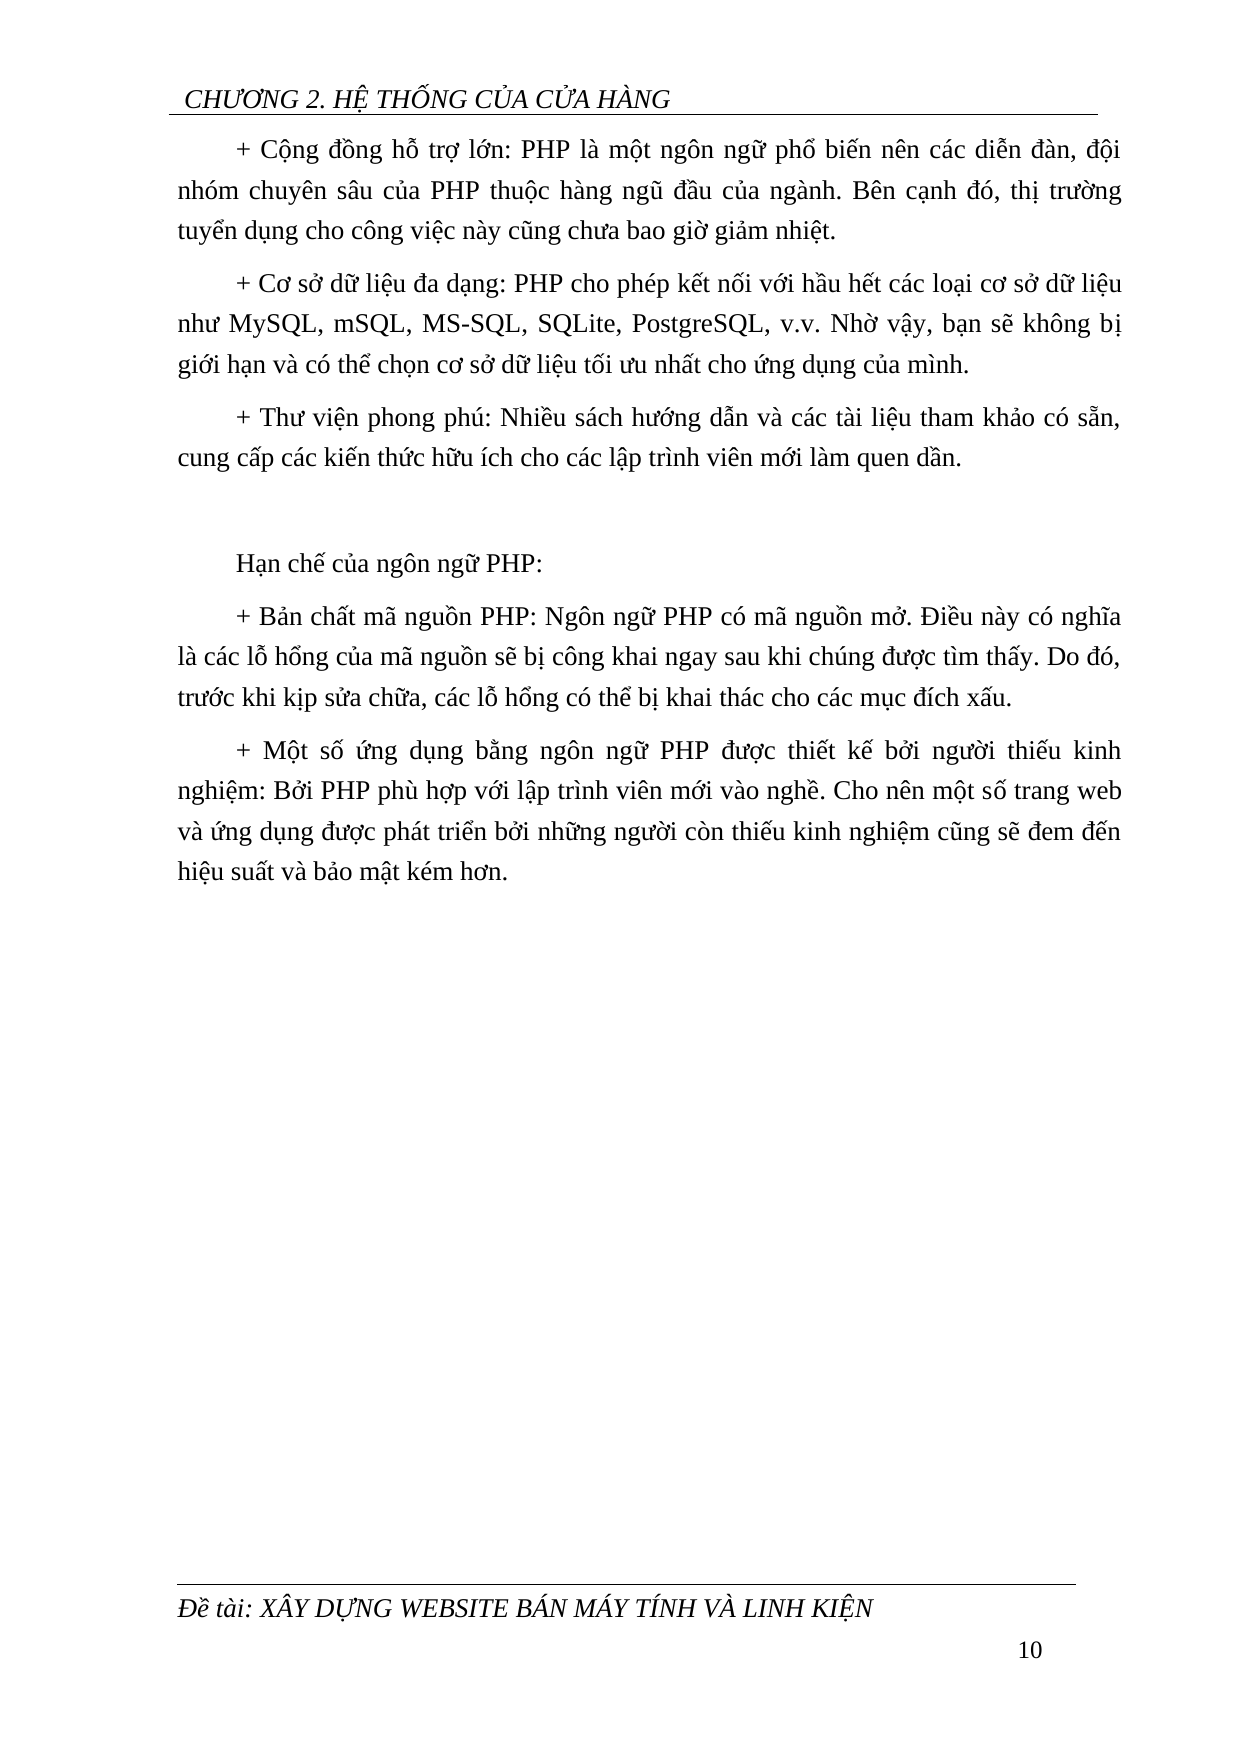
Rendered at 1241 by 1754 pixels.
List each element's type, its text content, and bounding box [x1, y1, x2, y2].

text + Một số ứng dụng bằng ngôn ngữ PHP được thiết kế bởi người thiếu kinh nghiệm: Bởi PHP phù hợp với lập trình viên mới vào nghề. Cho nên một số trang web và ứng dụng được phát triển bởi những người còn thiếu kinh nghiệm cũng sẽ đem đến hiệu suất và bảo mật kém hơn. [177, 734, 1122, 886]
text + Thư viện phong phú: Nhiều sách hướng dẫn và các tài liệu tham khảo có sẵn, cung cấp các kiến thức hữu ích cho các lập trình viên mới làm quen dần. [177, 401, 1122, 472]
text Hạn chế của ngôn ngữ PHP: [177, 547, 1122, 578]
text + Cộng đồng hỗ trợ lớn: PHP là một ngôn ngữ phổ biến nên các diễn đàn, đội nhóm chuyên sâu của PHP thuộc hàng ngũ đầu của ngành. Bên cạnh đó, thị trường tuyển dụng cho công việc này cũng chưa bao giờ giảm nhiệt. [177, 133, 1122, 245]
text + Bản chất mã nguồn PHP: Ngôn ngữ PHP có mã nguồn mở. Điều này có nghĩa là các lỗ hổng của mã nguồn sẽ bị công khai ngay sau khi chúng được tìm thấy. Do đó, trước khi kịp sửa chữa, các lỗ hổng có thể bị khai thác cho các mục đích xấu. [177, 600, 1122, 712]
text + Cơ sở dữ liệu đa dạng: PHP cho phép kết nối với hầu hết các loại cơ sở dữ liệu như MySQL, mSQL, MS-SQL, SQLite, PostgreSQL, v.v. Nhờ vậy, bạn sẽ không bị giới hạn và có thể chọn cơ sở dữ liệu tối ưu nhất cho ứng dụng của mình. [177, 267, 1122, 379]
